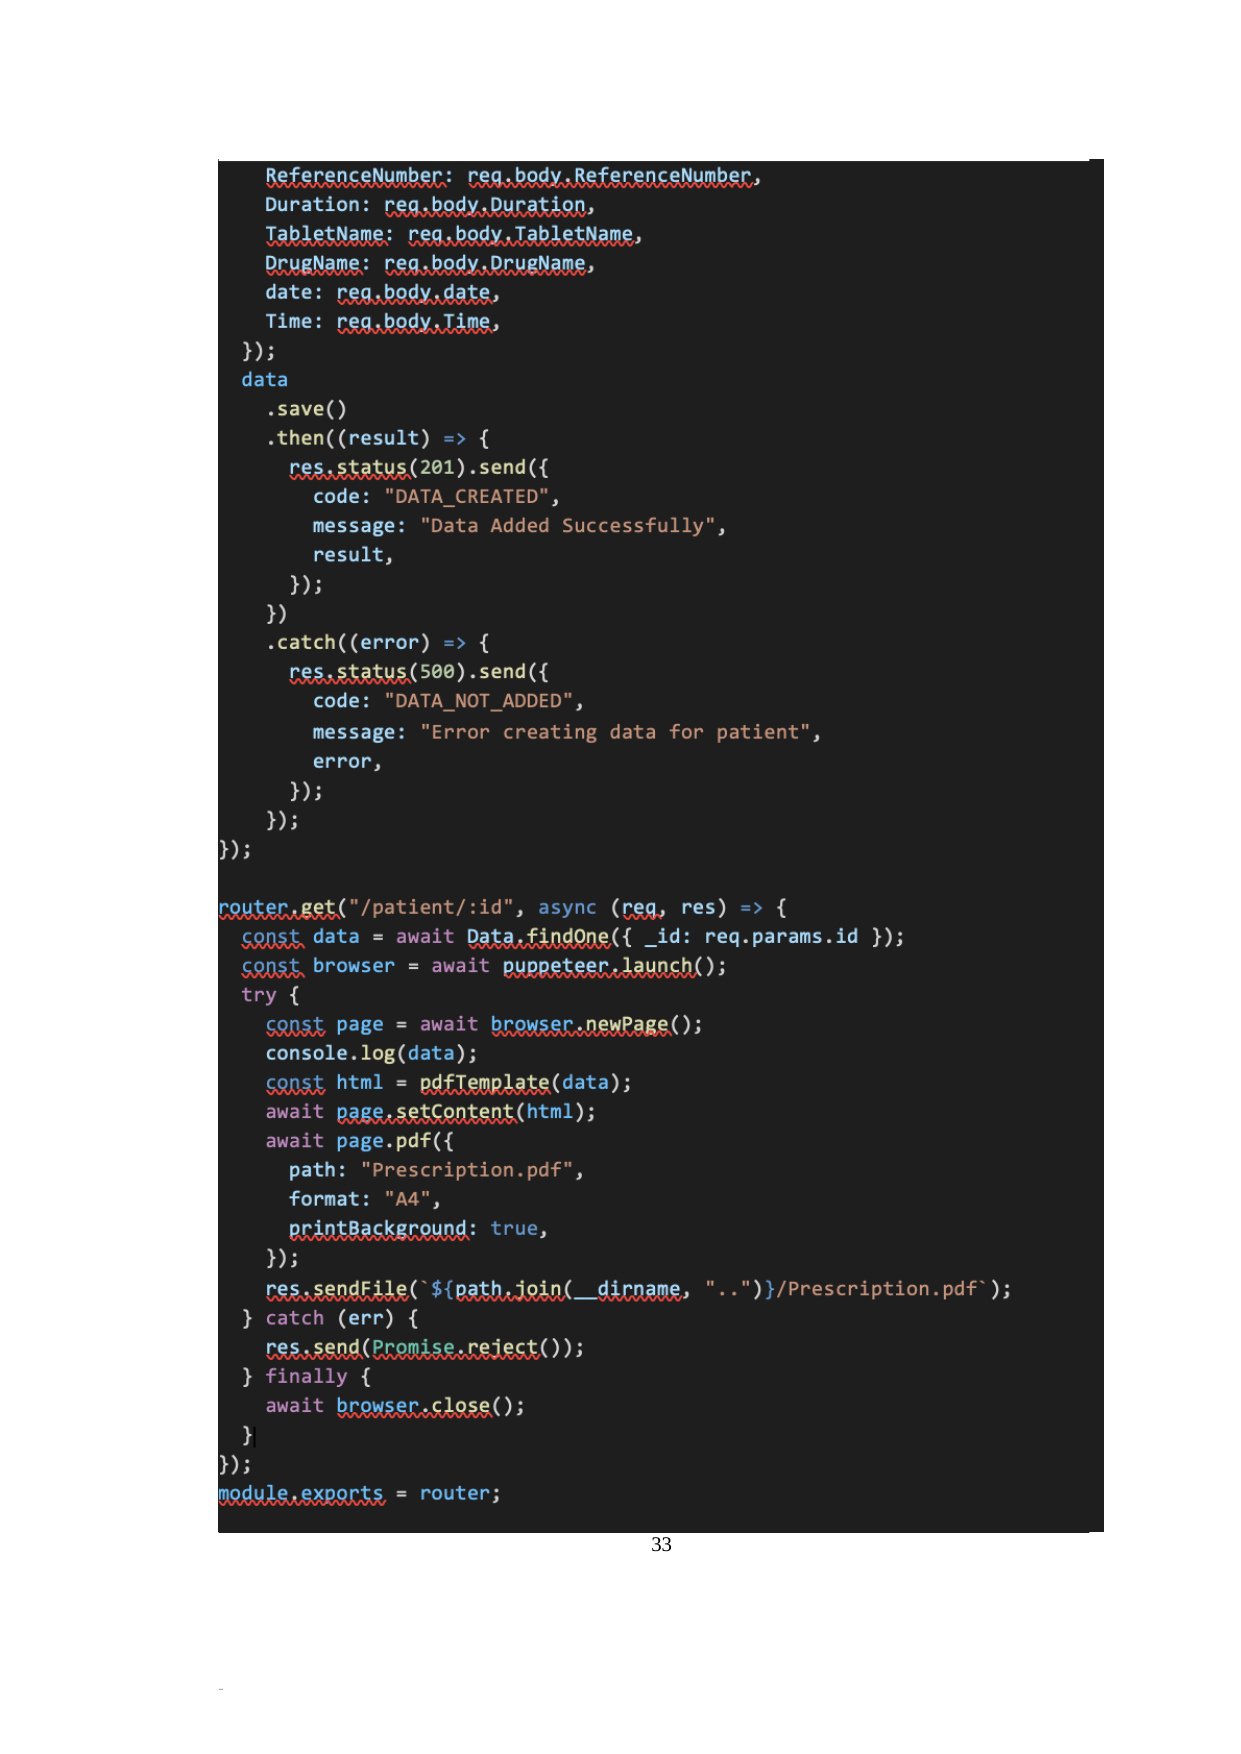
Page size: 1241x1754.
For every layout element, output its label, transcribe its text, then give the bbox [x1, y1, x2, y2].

text 33 [218, 1532, 1104, 1556]
picture [218, 159, 1090, 1533]
